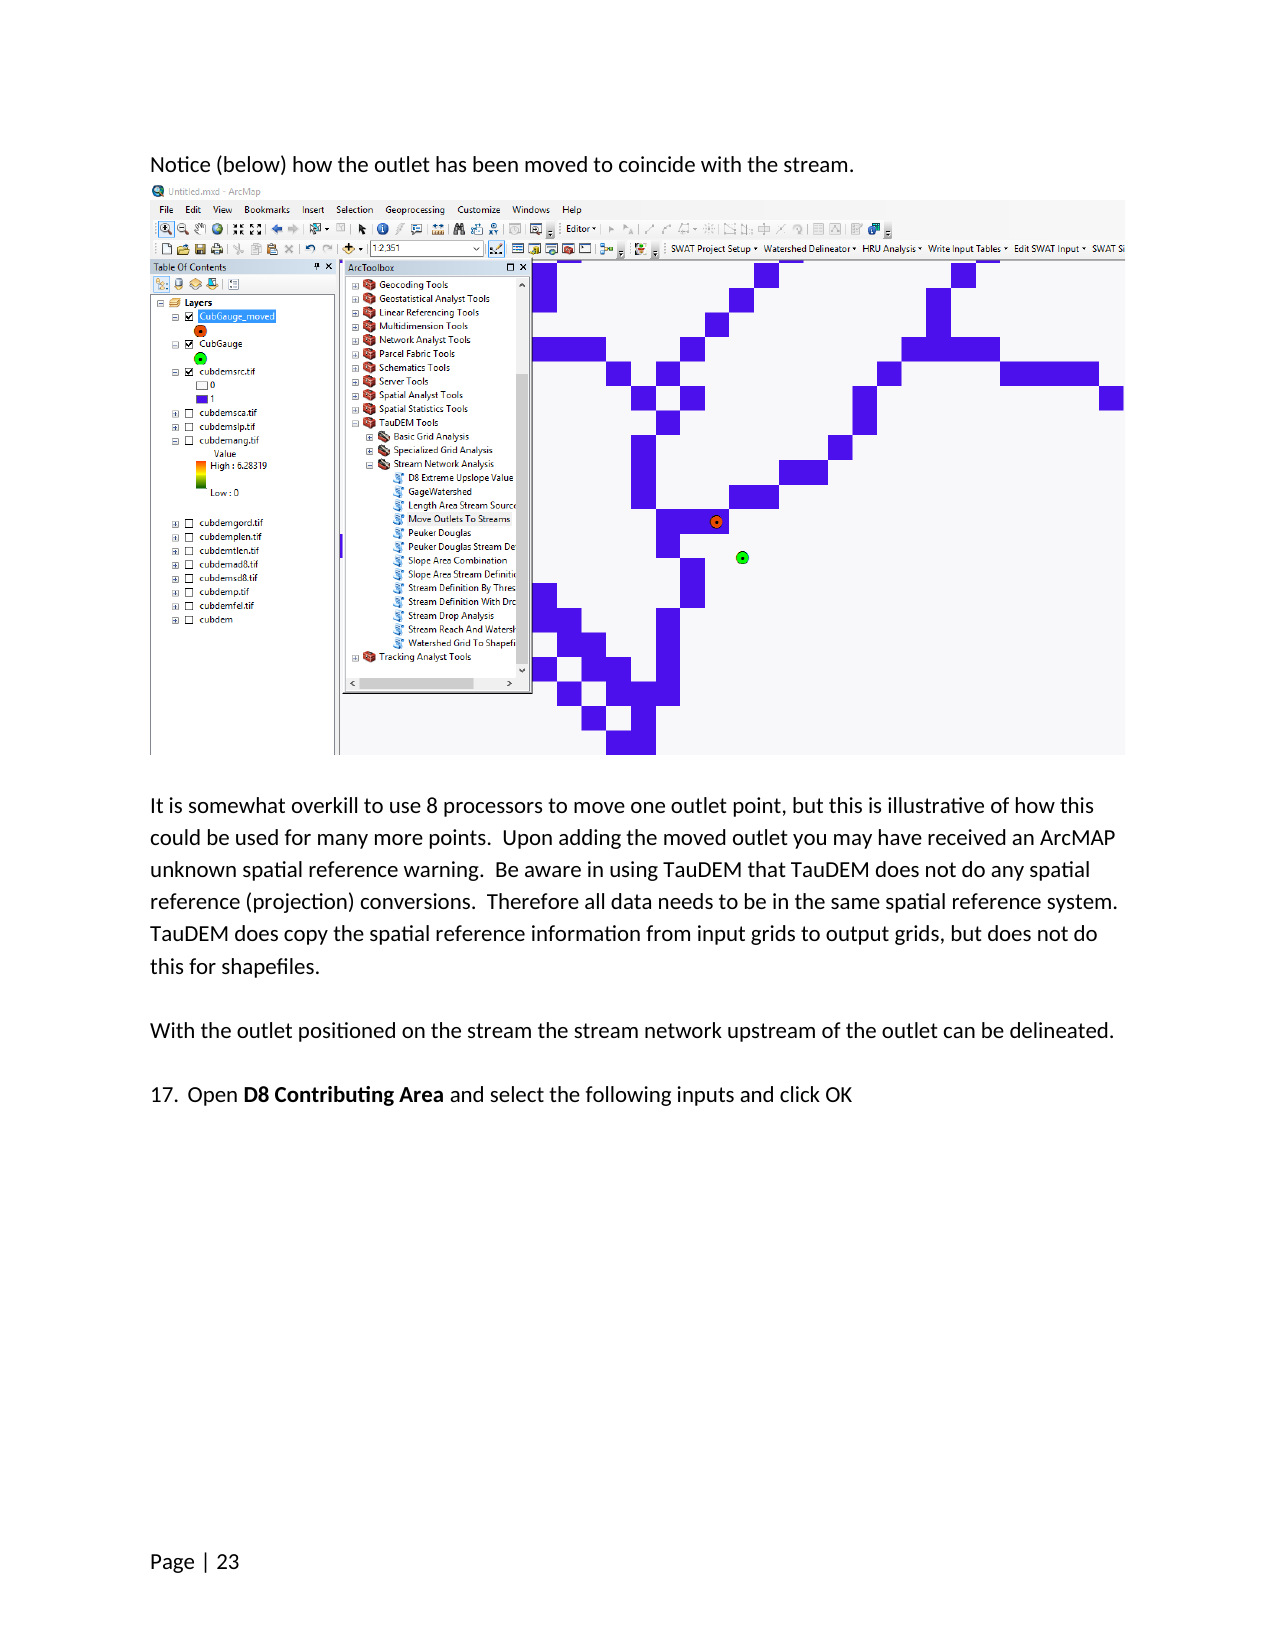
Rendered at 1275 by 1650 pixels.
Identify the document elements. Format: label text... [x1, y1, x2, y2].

text With the outlet positioned on the stream the stream network upstream of the outlet can be delineated. [150, 1016, 1125, 1044]
list Open D8 Contributing Area and select the following inputs and click OK [150, 1081, 1125, 1108]
picture [150, 182, 1125, 755]
text It is somewhat overkill to use 8 processors to move one outlet point, but this is illustrative of how this could be used for many more points. Upon adding the moved outlet you may have received an ArcMAP unknown spatial reference warning. Be aware in using TauDEM that TauDEM does not do any spatial reference (projection) conversions. Therefore all data needs to be in the same spatial reference system. TauDEM does copy the spatial reference information from input grids to output grids, but does not do this for shapefiles. [150, 791, 1125, 980]
text Notice (below) how the outlet has been moved to coincide with the stream. [150, 150, 1125, 178]
